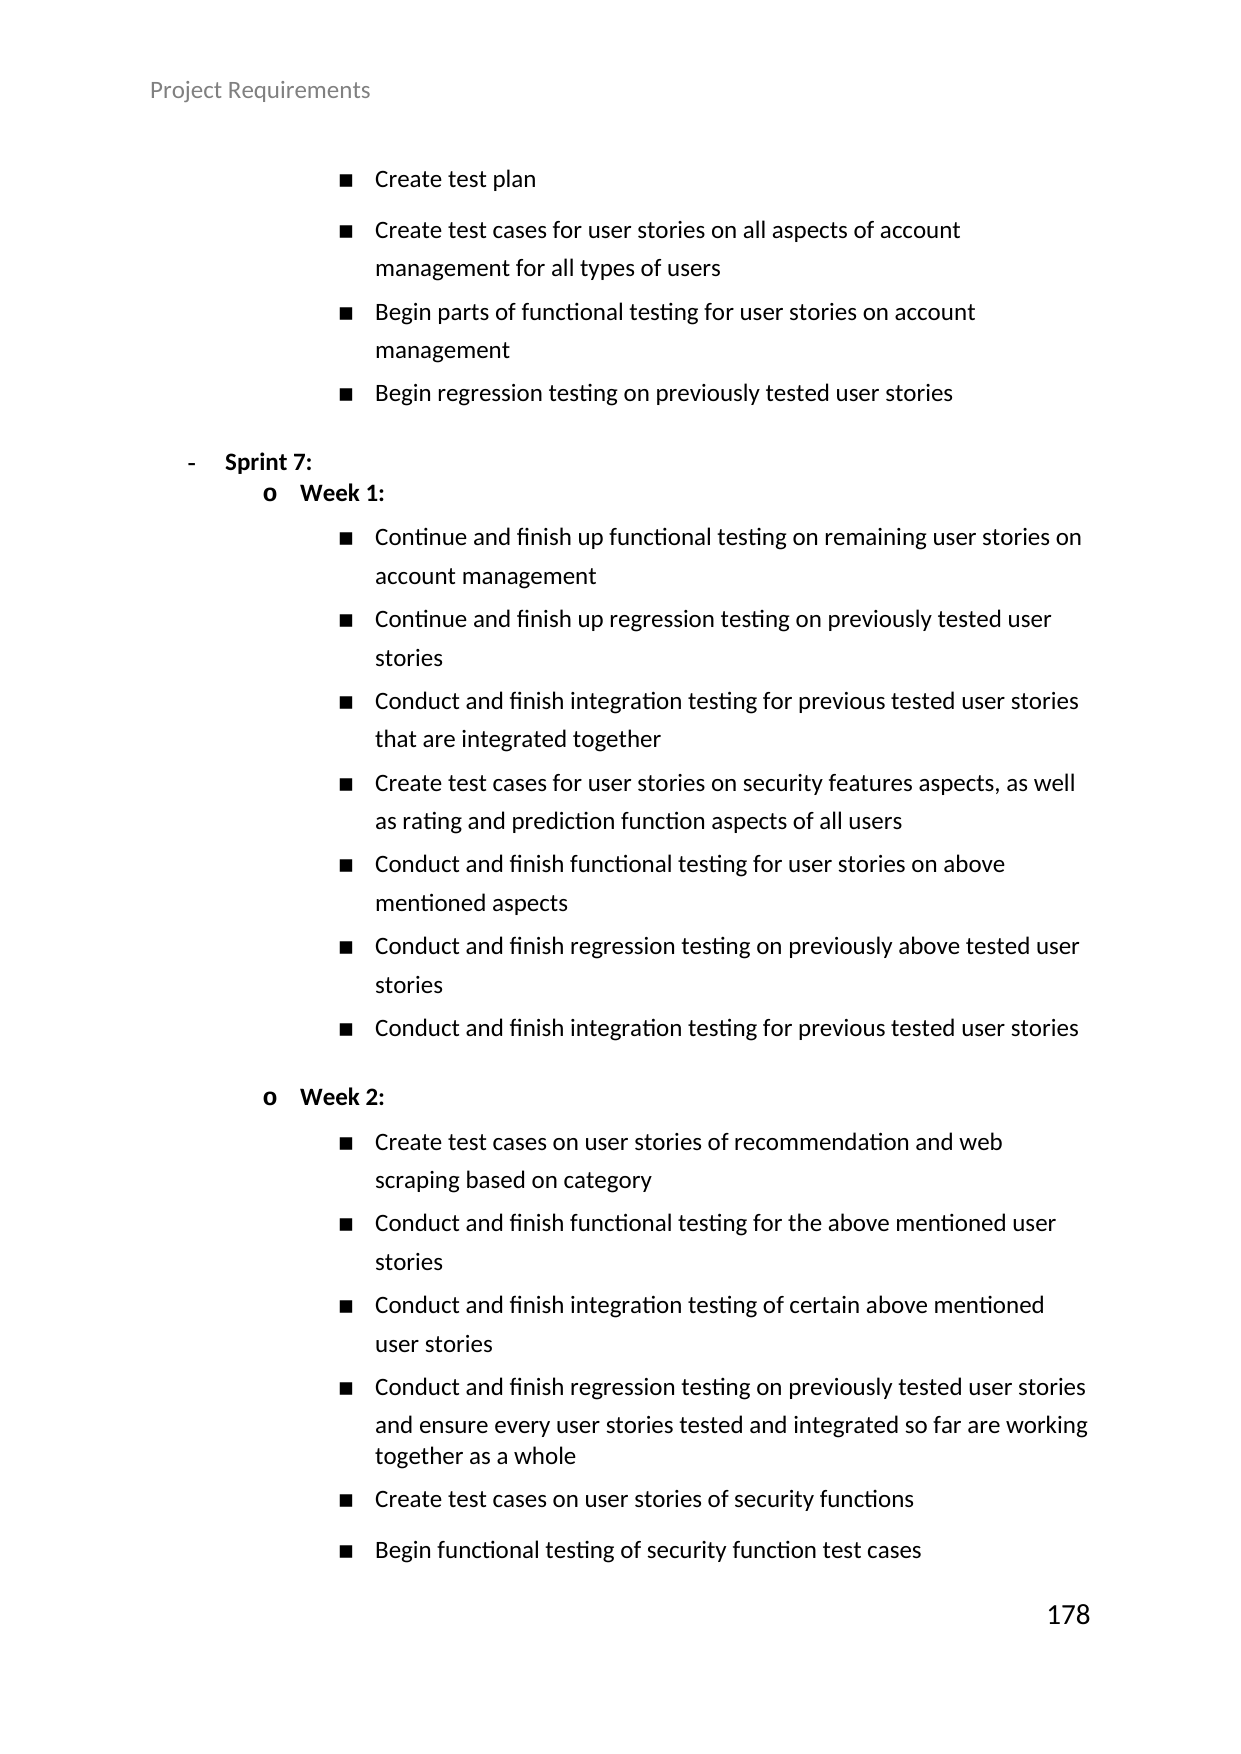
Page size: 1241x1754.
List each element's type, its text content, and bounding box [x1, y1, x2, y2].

list Continue and finish up functional testing on remaining user stories on account management [337, 509, 1090, 591]
list Week 2: [262, 1081, 1090, 1113]
list Conduct and finish integration testing for previous tested user stories that are integrated together [337, 672, 1090, 754]
list Begin regression testing on previously tested user stories [337, 365, 1090, 416]
list Create test cases on user stories of security functions [337, 1471, 1090, 1522]
list Sprint 7: [187, 447, 1090, 477]
list Conduct and finish regression testing on previously tested user stories and ensure every user stories tested and integrated so far are working together as a whole [337, 1358, 1090, 1471]
list Conduct and finish functional testing for user stories on above mentioned aspects [337, 836, 1090, 918]
list Create test cases on user stories of recommendation and web scraping based on category [337, 1113, 1090, 1195]
list Conduct and finish functional testing for the above mentioned user stories [337, 1195, 1090, 1277]
list Begin functional testing of security function test cases [337, 1522, 1090, 1573]
list Conduct and finish regression testing on previously above tested user stories [337, 918, 1090, 999]
list Continue and finish up regression testing on previously tested user stories [337, 591, 1090, 672]
list Create test cases for user stories on all aspects of account management for all types of users [337, 201, 1090, 283]
list Create test plan [337, 150, 1090, 201]
list Begin parts of functional testing for user stories on account management [337, 283, 1090, 365]
list Conduct and finish integration testing for previous tested user stories [337, 999, 1090, 1051]
list Week 1: [262, 477, 1090, 509]
list Create test cases for user stories on security features aspects, as well as rating and prediction function aspects of all users [337, 754, 1090, 836]
list Conduct and finish integration testing of certain above mentioned user stories [337, 1277, 1090, 1358]
